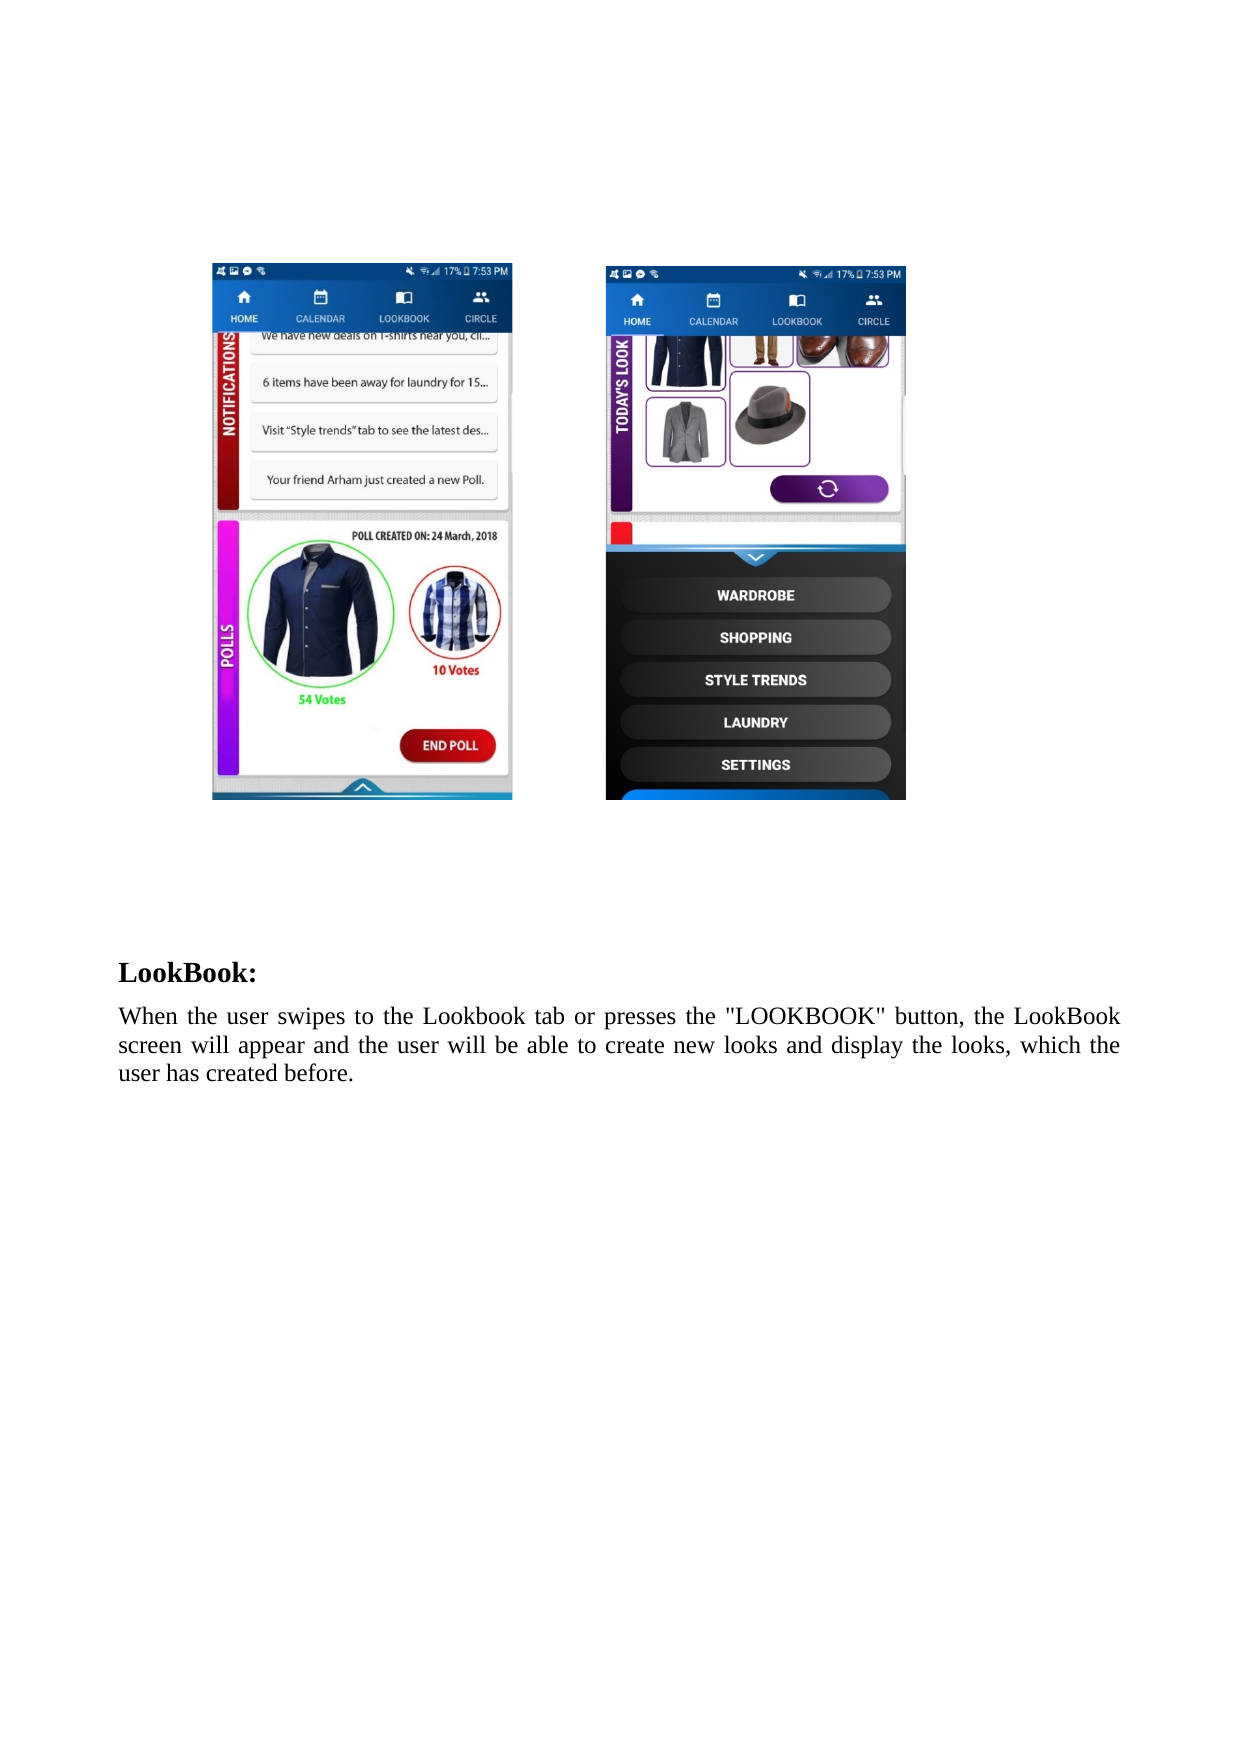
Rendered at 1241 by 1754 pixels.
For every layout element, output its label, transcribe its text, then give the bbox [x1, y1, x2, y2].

text When the user swipes to the Lookbook tab or presses the "LOOKBOOK" button, the LookBook screen will appear and the user will be able to create new looks and display the looks, which the user has created before. [118, 1001, 1122, 1087]
picture [605, 266, 906, 800]
text LookBook: [118, 955, 1122, 988]
picture [212, 263, 513, 800]
